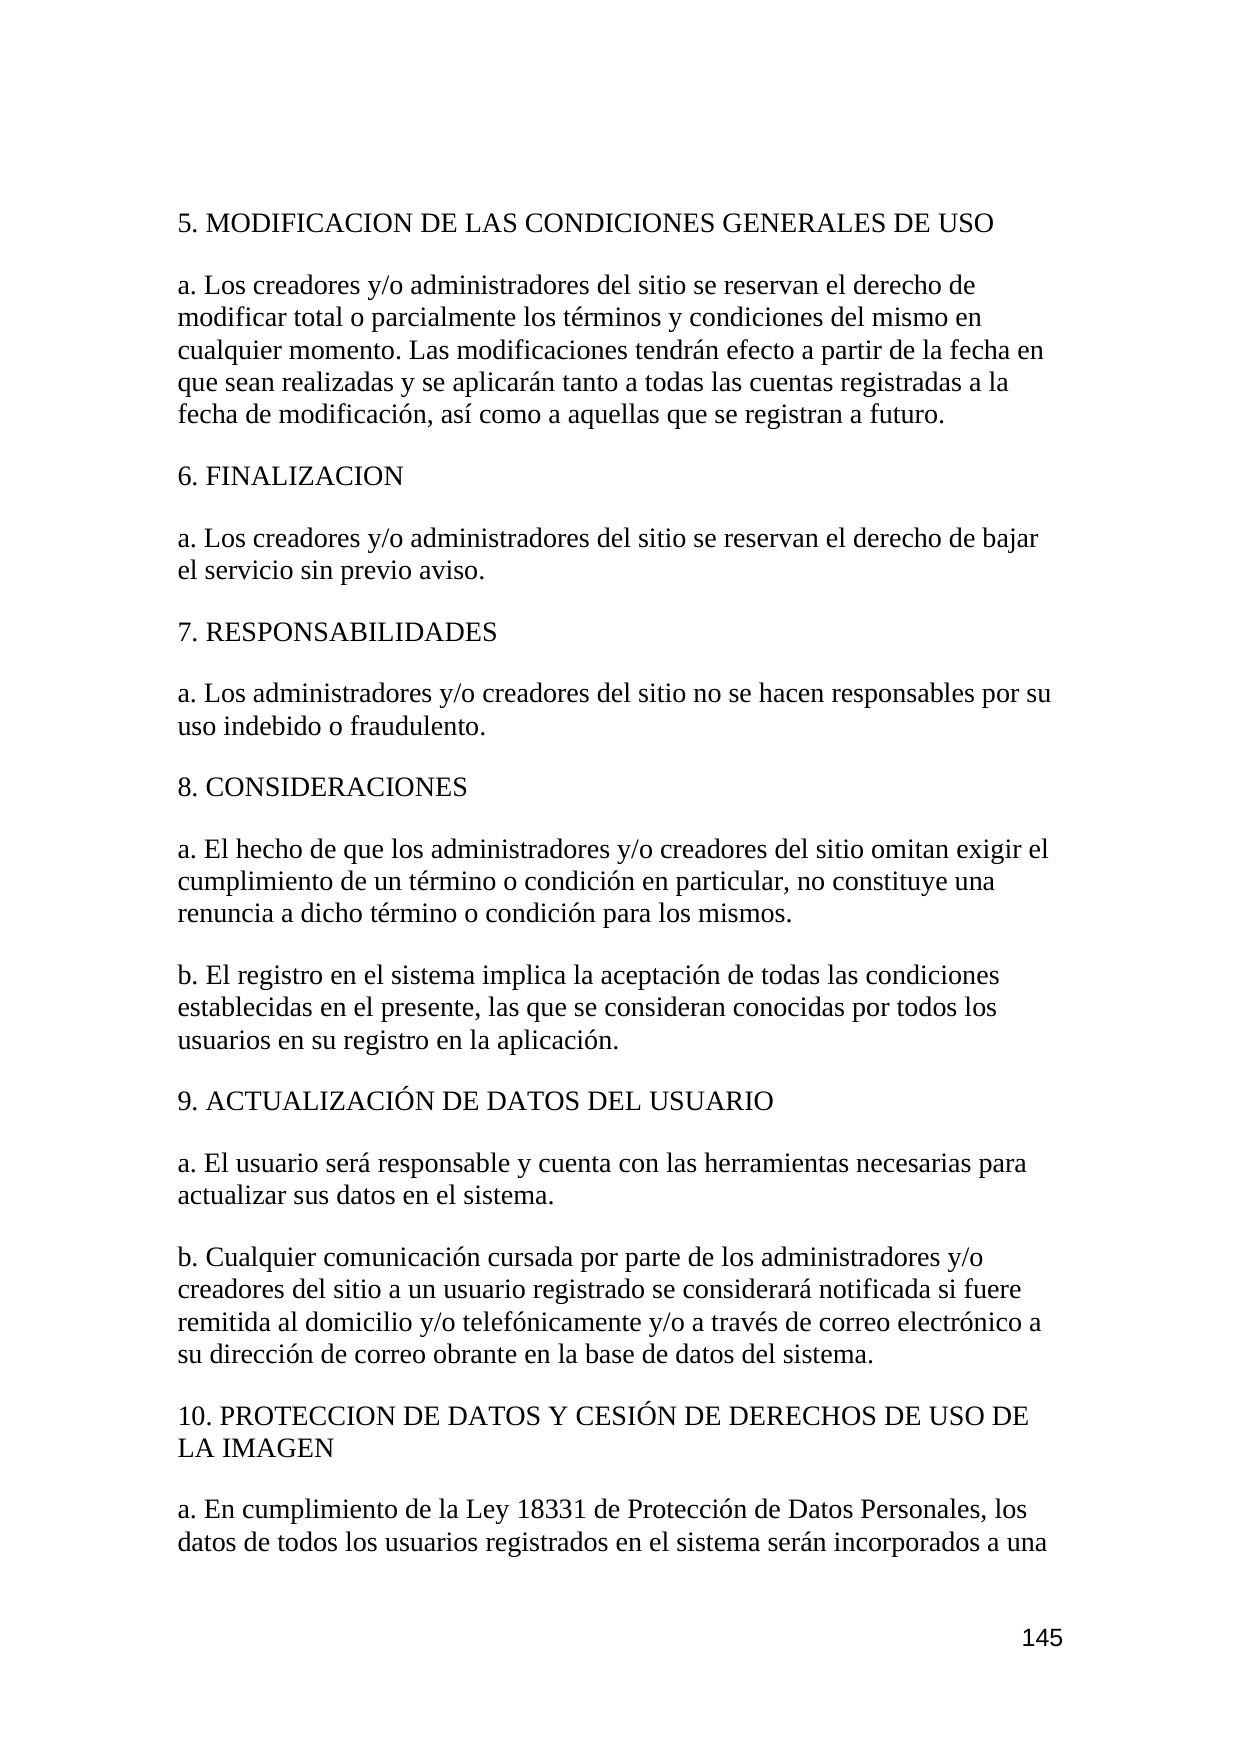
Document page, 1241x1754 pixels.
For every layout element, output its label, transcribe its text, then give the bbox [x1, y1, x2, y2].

text a. Los creadores y/o administradores del sitio se reservan el derecho de modificar total o parcialmente los términos y condiciones del mismo en cualquier momento. Las modificaciones tendrán efecto a partir de la fecha en que sean realizadas y se aplicarán tanto a todas las cuentas registradas a la fecha de modificación, así como a aquellas que se registran a futuro. [177, 268, 1063, 430]
text b. Cualquier comunicación cursada por parte de los administradores y/o creadores del sitio a un usuario registrado se considerará notificada si fuere remitida al domicilio y/o telefónicamente y/o a través de correo electrónico a su dirección de correo obrante en la base de datos del sistema. [177, 1240, 1063, 1369]
text 6. FINALIZACION [177, 459, 1063, 491]
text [177, 1493, 1063, 1557]
text a. Los creadores y/o administradores del sitio se reservan el derecho de bajar el servicio sin previo aviso. [177, 521, 1063, 585]
text a. El usuario será responsable y cuenta con las herramientas necesarias para actualizar sus datos en el sistema. [177, 1146, 1063, 1211]
text b. El registro en el sistema implica la aceptación de todas las condiciones establecidas en el presente, las que se consideran conocidas por todos los usuarios en su registro en la aplicación. [177, 958, 1063, 1055]
text 10. PROTECCION DE DATOS Y CESIÓN DE DERECHOS DE USO DE LA IMAGEN [177, 1399, 1063, 1463]
text 8. CONSIDERACIONES [177, 770, 1063, 802]
text a. Los administradores y/o creadores del sitio no se hacen responsables por su uso indebido o fraudulento. [177, 676, 1063, 741]
text 9. ACTUALIZACIÓN DE DATOS DEL USUARIO [177, 1084, 1063, 1117]
text a. El hecho de que los administradores y/o creadores del sitio omitan exigir el cumplimiento de un término o condición en particular, no constituye una renuncia a dicho término o condición para los mismos. [177, 832, 1063, 929]
text 7. RESPONSABILIDADES [177, 614, 1063, 647]
text 5. MODIFICACION DE LAS CONDICIONES GENERALES DE USO [177, 206, 1063, 239]
